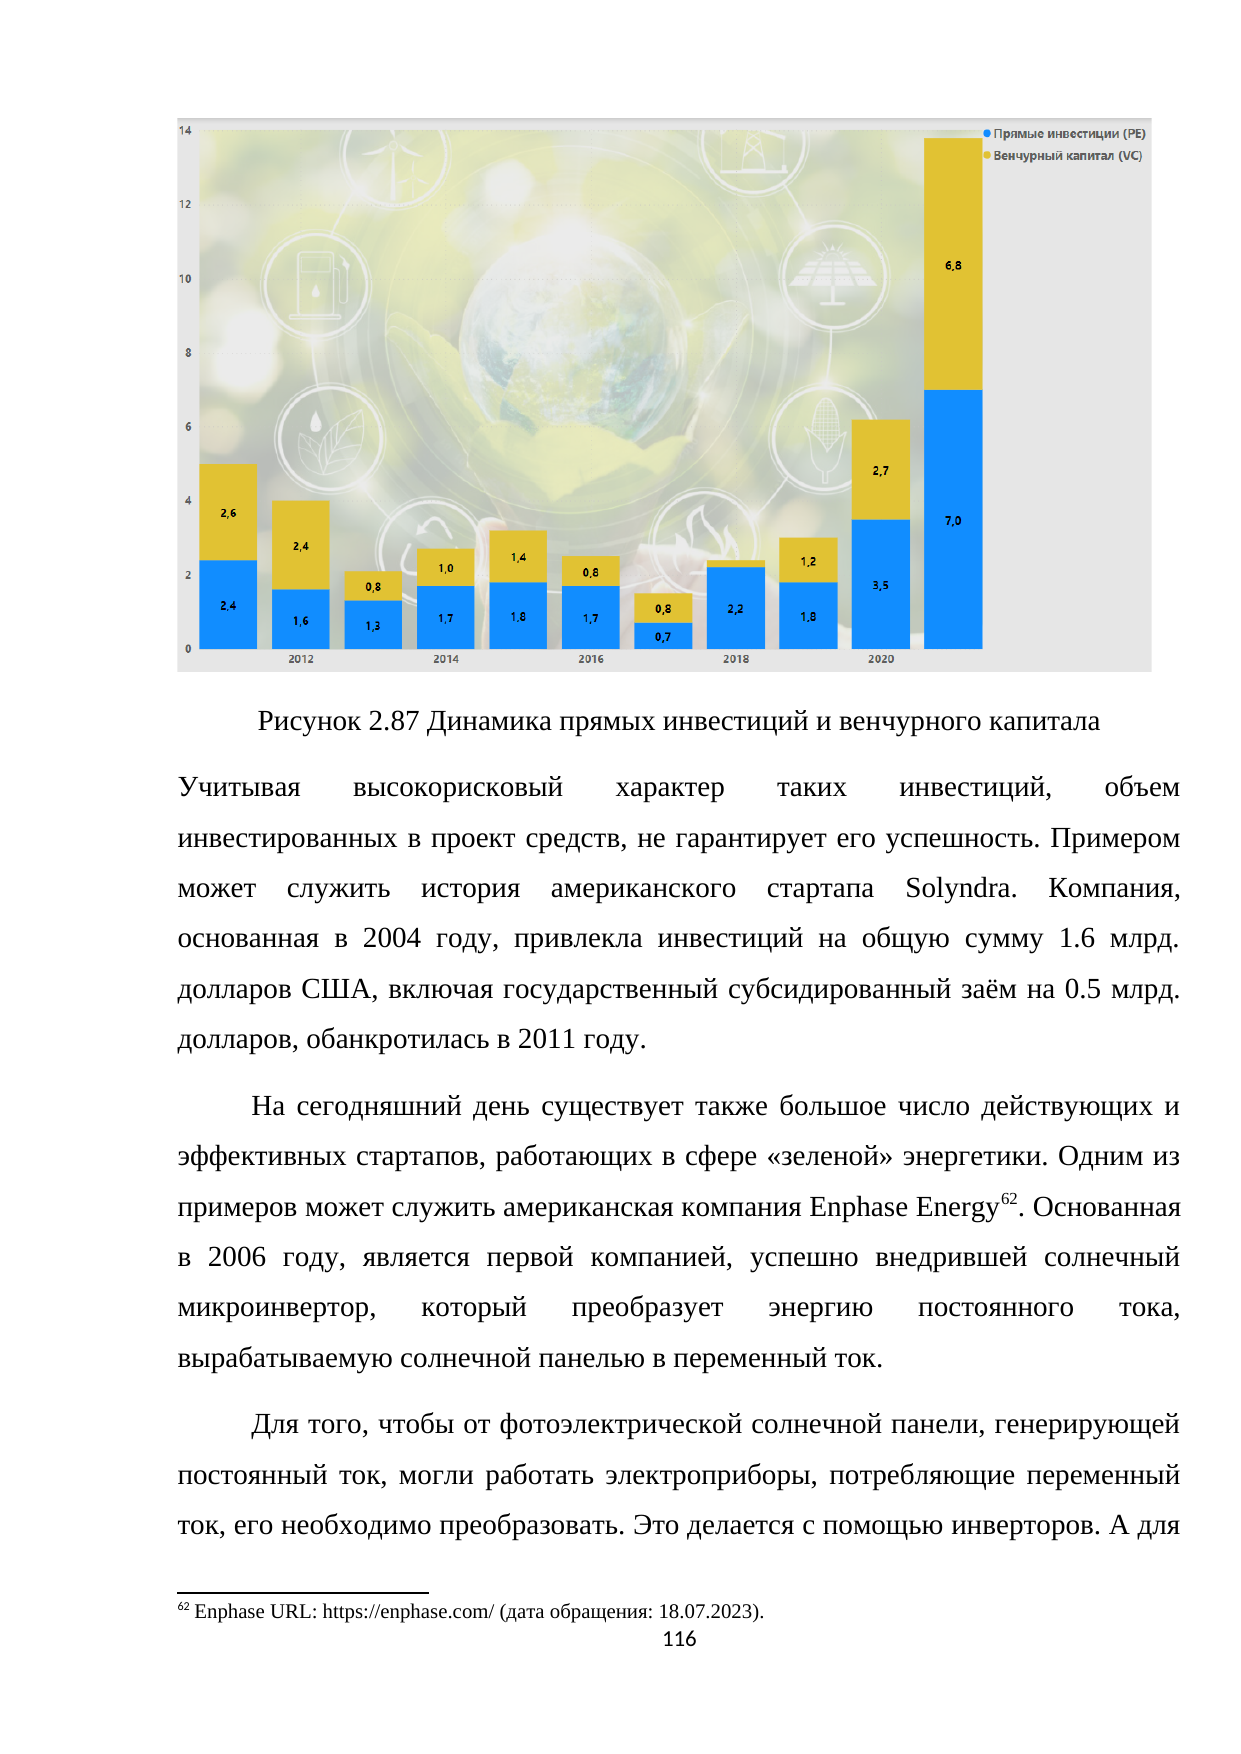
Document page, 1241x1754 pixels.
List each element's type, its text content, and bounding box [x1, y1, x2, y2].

picture [177, 118, 1152, 672]
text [177, 1407, 1181, 1541]
text Учитывая высокорисковый характер таких инвестиций, объем инвестированных в проект средств, не гарантирует его успешность. Примером может служить история американского стартапа Solyndra. Компания, основанная в 2004 году, привлекла инвестиций на общую сумму 1.6 млрд. долларов США, включая государственный субсидированный заём на 0.5 млрд. долларов, обанкротилась в 2011 году. [177, 769, 1181, 1055]
text Рисунок 2.87 Динамика прямых инвестиций и венчурного капитала [177, 703, 1181, 736]
text На сегодняшний день существует также большое число действующих и эффективных стартапов, работающих в сфере «зеленой» энергетики. Одним из примеров может служить американская компания Enphase Energy. Основанная в 2006 году, является первой компанией, успешно внедрившей солнечный микроинвертор, который преобразует энергию постоянного тока, вырабатываемую солнечной панелью в переменный ток. [177, 1088, 1181, 1373]
